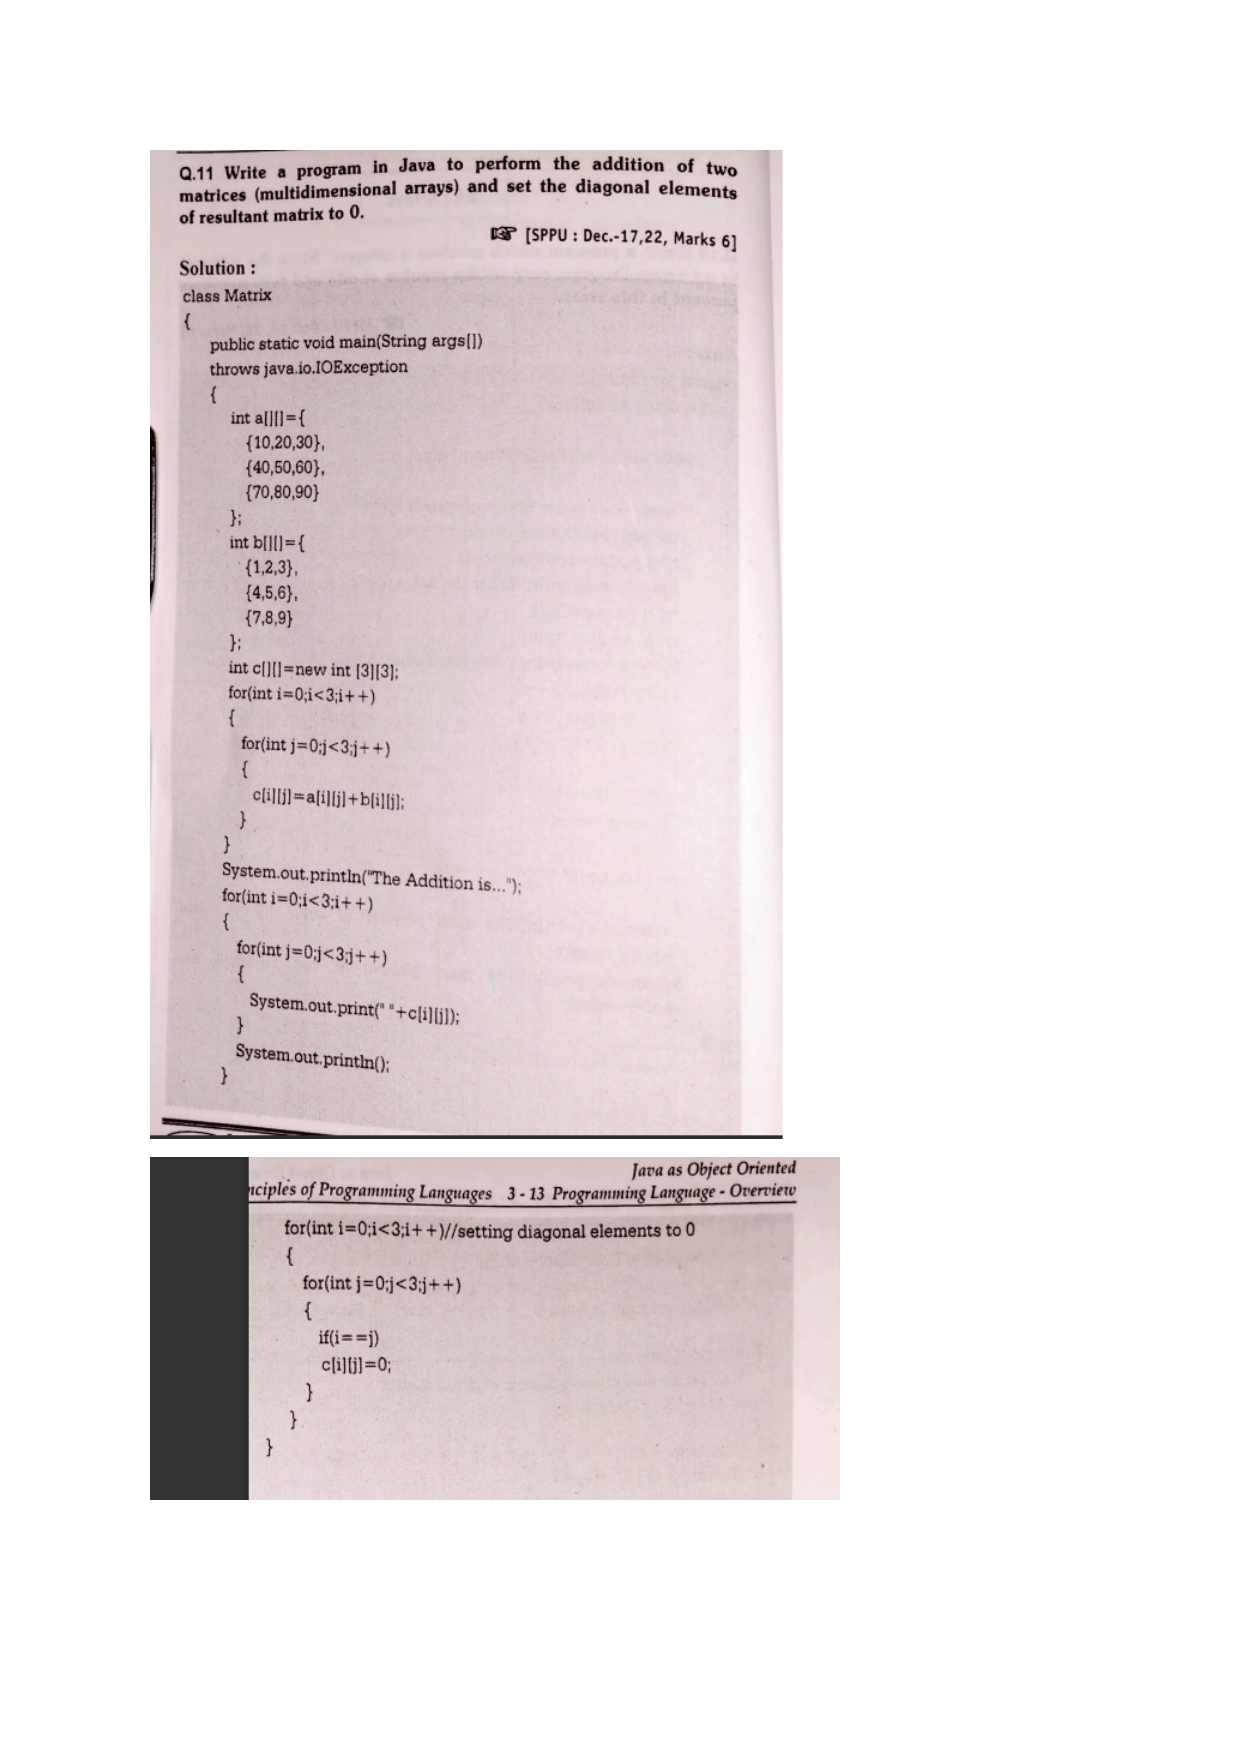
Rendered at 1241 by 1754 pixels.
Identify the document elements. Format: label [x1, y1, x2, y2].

picture [150, 150, 783, 1139]
picture [150, 1157, 840, 1500]
